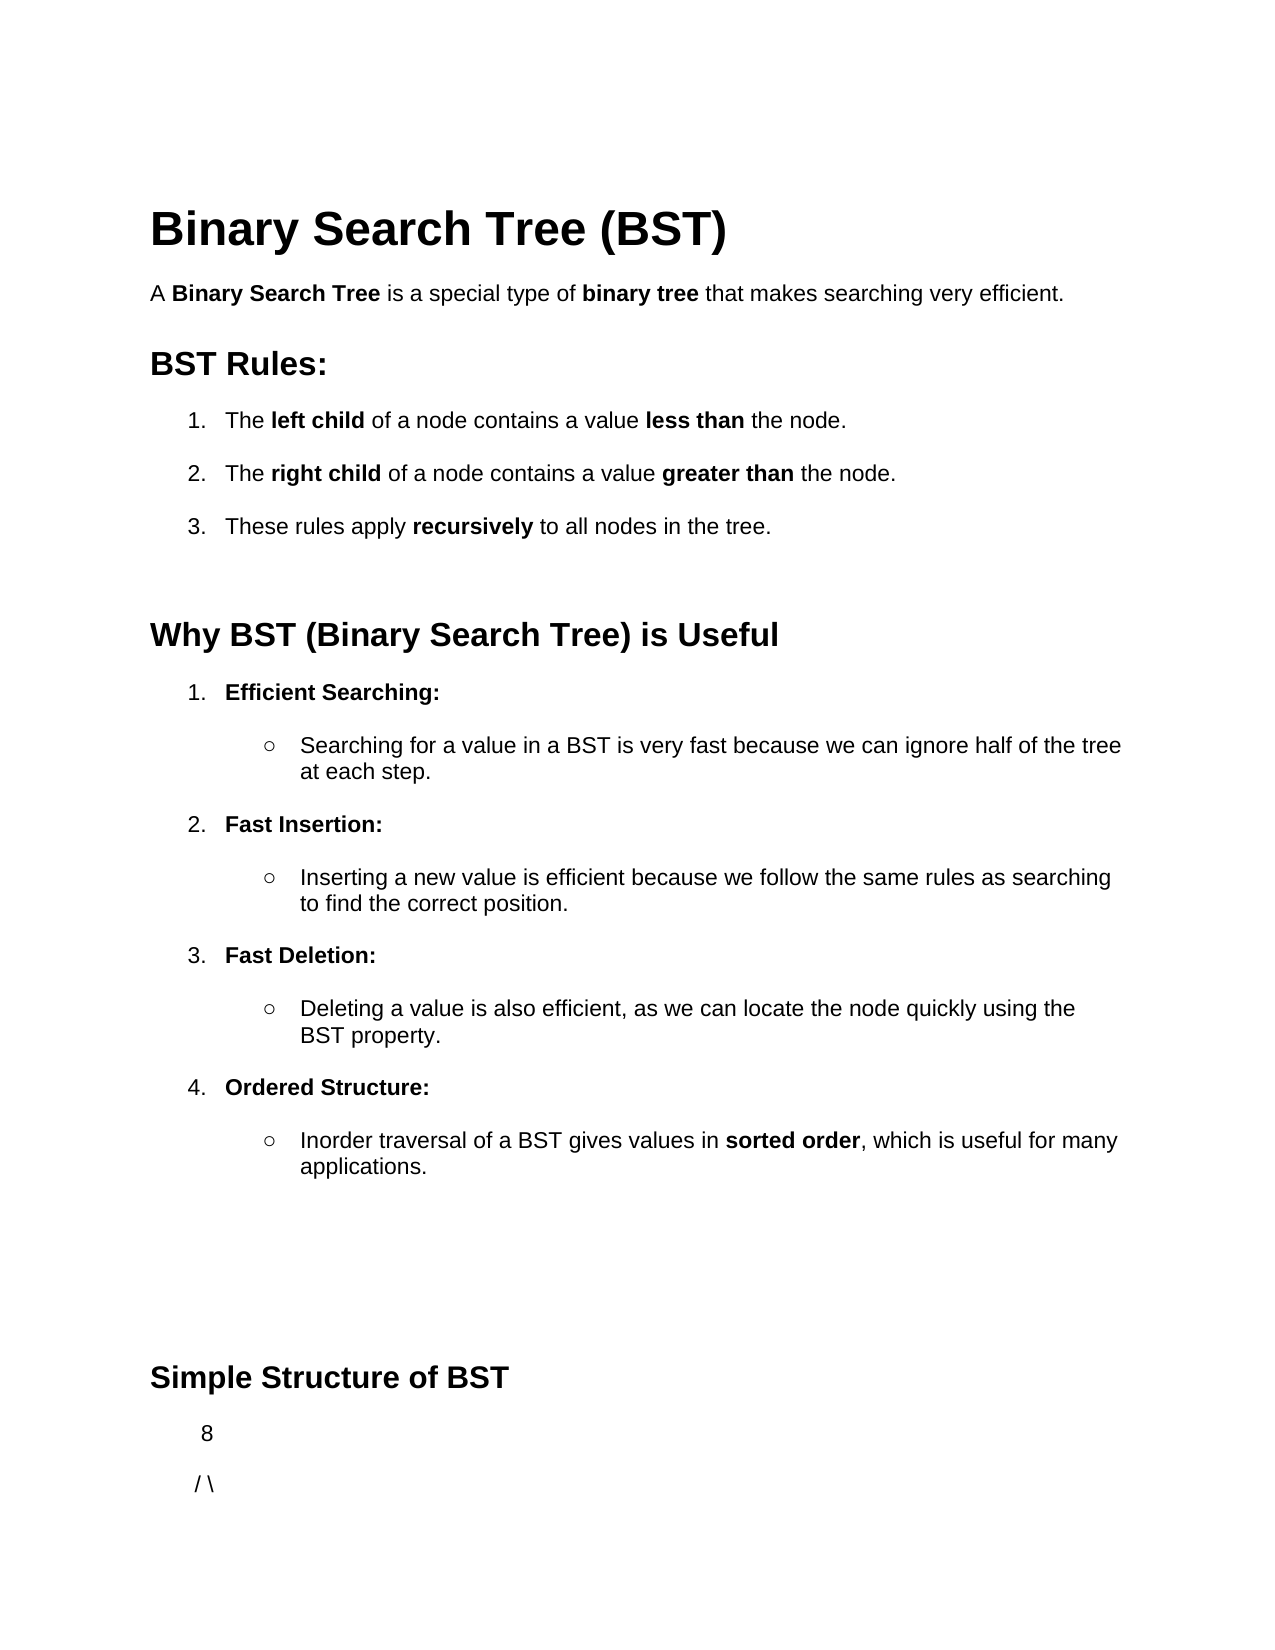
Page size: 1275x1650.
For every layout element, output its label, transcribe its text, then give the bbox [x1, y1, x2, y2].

list Efficient Searching: [187, 679, 1125, 732]
subtitle Binary Search Tree (BST) [150, 200, 1125, 255]
list Fast Deletion: [187, 942, 1125, 995]
list The right child of a node contains a value greater than the node. [187, 460, 1125, 513]
list Fast Insertion: [187, 811, 1125, 863]
list The left child of a node contains a value less than the node. [187, 407, 1125, 460]
text Simple Structure of BST [150, 1359, 1125, 1395]
list Ordered Structure: [187, 1074, 1125, 1127]
subtitle Why BST (Binary Search Tree) is Useful [150, 616, 1125, 654]
text 8 [150, 1420, 1125, 1446]
list Inserting a new value is efficient because we follow the same rules as searching to find the correct position. [262, 863, 1125, 942]
list Deleting a value is also efficient, as we can locate the node quickly using the BST property. [262, 995, 1125, 1074]
list Inorder traversal of a BST gives values in sorted order, which is useful for many applications. [262, 1127, 1125, 1180]
subtitle BST Rules: [150, 344, 1125, 382]
list These rules apply recursively to all nodes in the tree. [187, 513, 1125, 566]
list Searching for a value in a BST is very fast because we can ignore half of the tree at each step. [262, 732, 1125, 811]
text / \ [150, 1471, 1125, 1497]
text A Binary Search Tree is a special type of binary tree that makes searching very efficient. [150, 280, 1125, 306]
